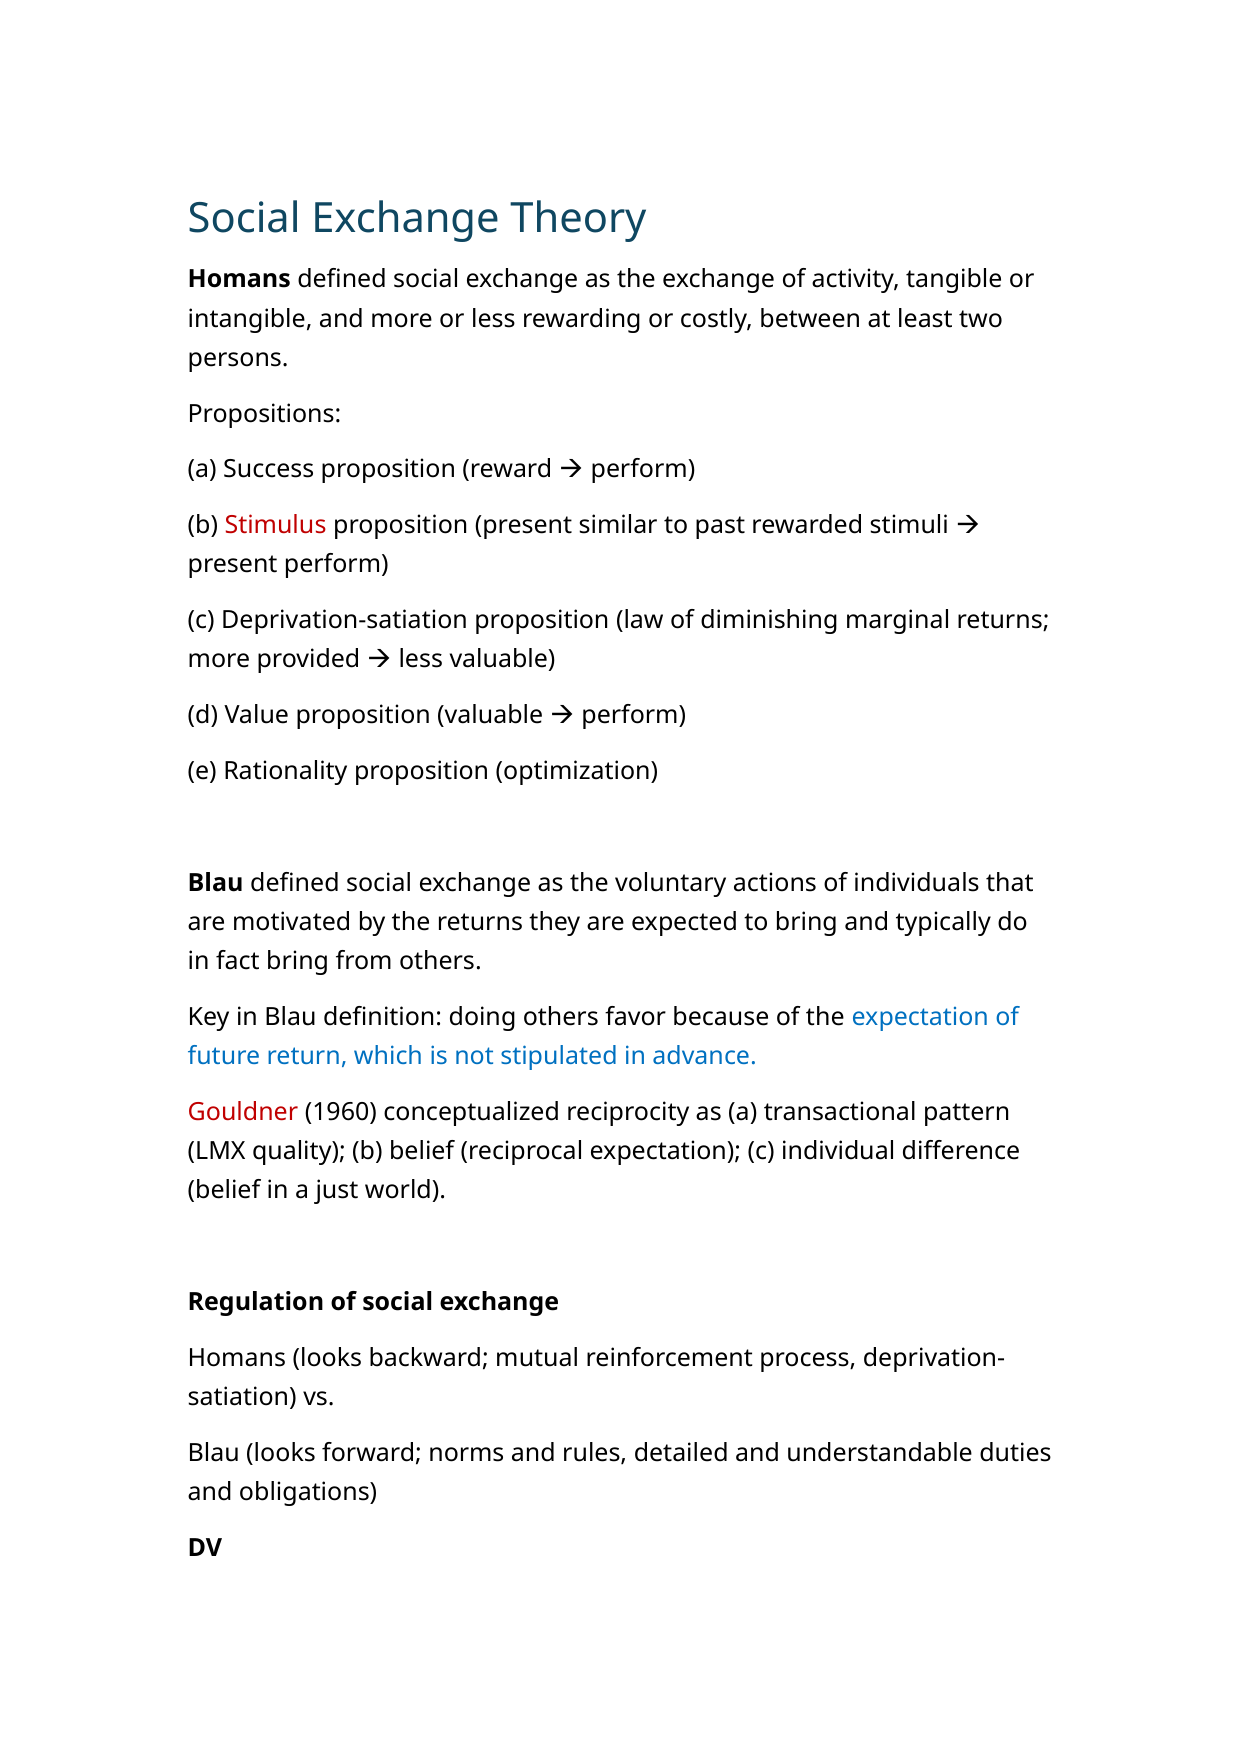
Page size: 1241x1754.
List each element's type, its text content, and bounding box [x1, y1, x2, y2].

text (e) Rationality proposition (optimization) [187, 753, 1053, 787]
subtitle Social Exchange Theory [187, 187, 1053, 244]
text Gouldner (1960) conceptualized reciprocity as (a) transactional pattern (LMX quality); (b) belief (reciprocal expectation); (c) individual difference (belief in a just world). [187, 1093, 1053, 1206]
text Blau defined social exchange as the voluntary actions of individuals that are motivated by the returns they are expected to bring and typically do in fact bring from others. [187, 864, 1053, 977]
text Blau (looks forward; norms and rules, detailed and understandable duties and obligations) [187, 1434, 1053, 1508]
text (a) Success proposition (reward perform) [187, 451, 1053, 485]
text Key in Blau definition: doing others favor because of the expectation of future return, which is not stipulated in advance. [187, 998, 1053, 1072]
text Homans defined social exchange as the exchange of activity, tangible or intangible, and more or less rewarding or costly, between at least two persons. [187, 261, 1053, 373]
text Regulation of social exchange [187, 1283, 1053, 1318]
text (b) Stimulus proposition (present similar to past rewarded stimuli present perform) [187, 507, 1053, 580]
text Propositions: [187, 395, 1053, 429]
text Homans (looks backward; mutual reinforcement process, deprivation-satiation) vs. [187, 1339, 1053, 1413]
text (c) Deprivation-satiation proposition (law of diminishing marginal returns; more provided less valuable) [187, 602, 1053, 675]
text (d) Value proposition (valuable perform) [187, 697, 1053, 731]
text DV [187, 1529, 1053, 1563]
